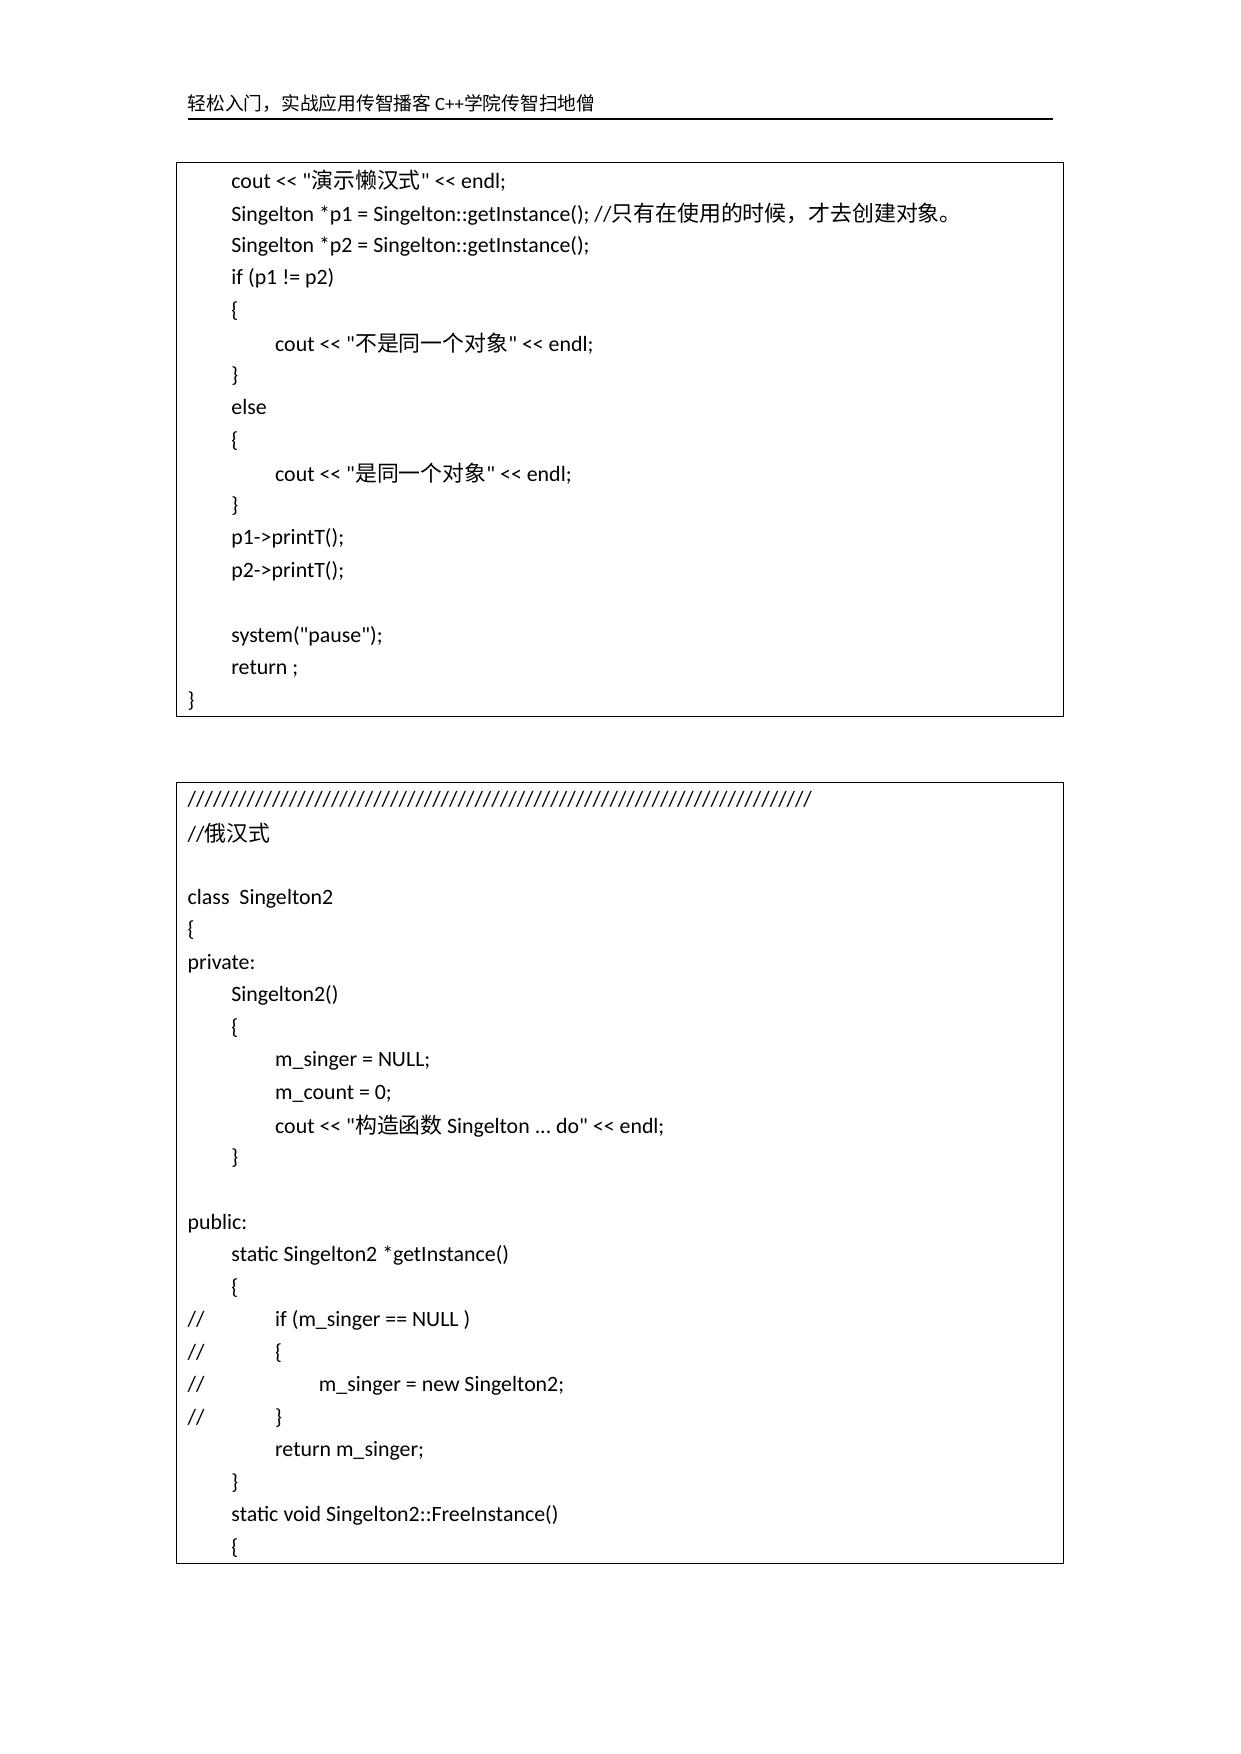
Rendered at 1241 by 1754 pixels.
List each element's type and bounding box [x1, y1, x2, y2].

table_header [177, 783, 1063, 1563]
table_cell [177, 163, 1063, 716]
